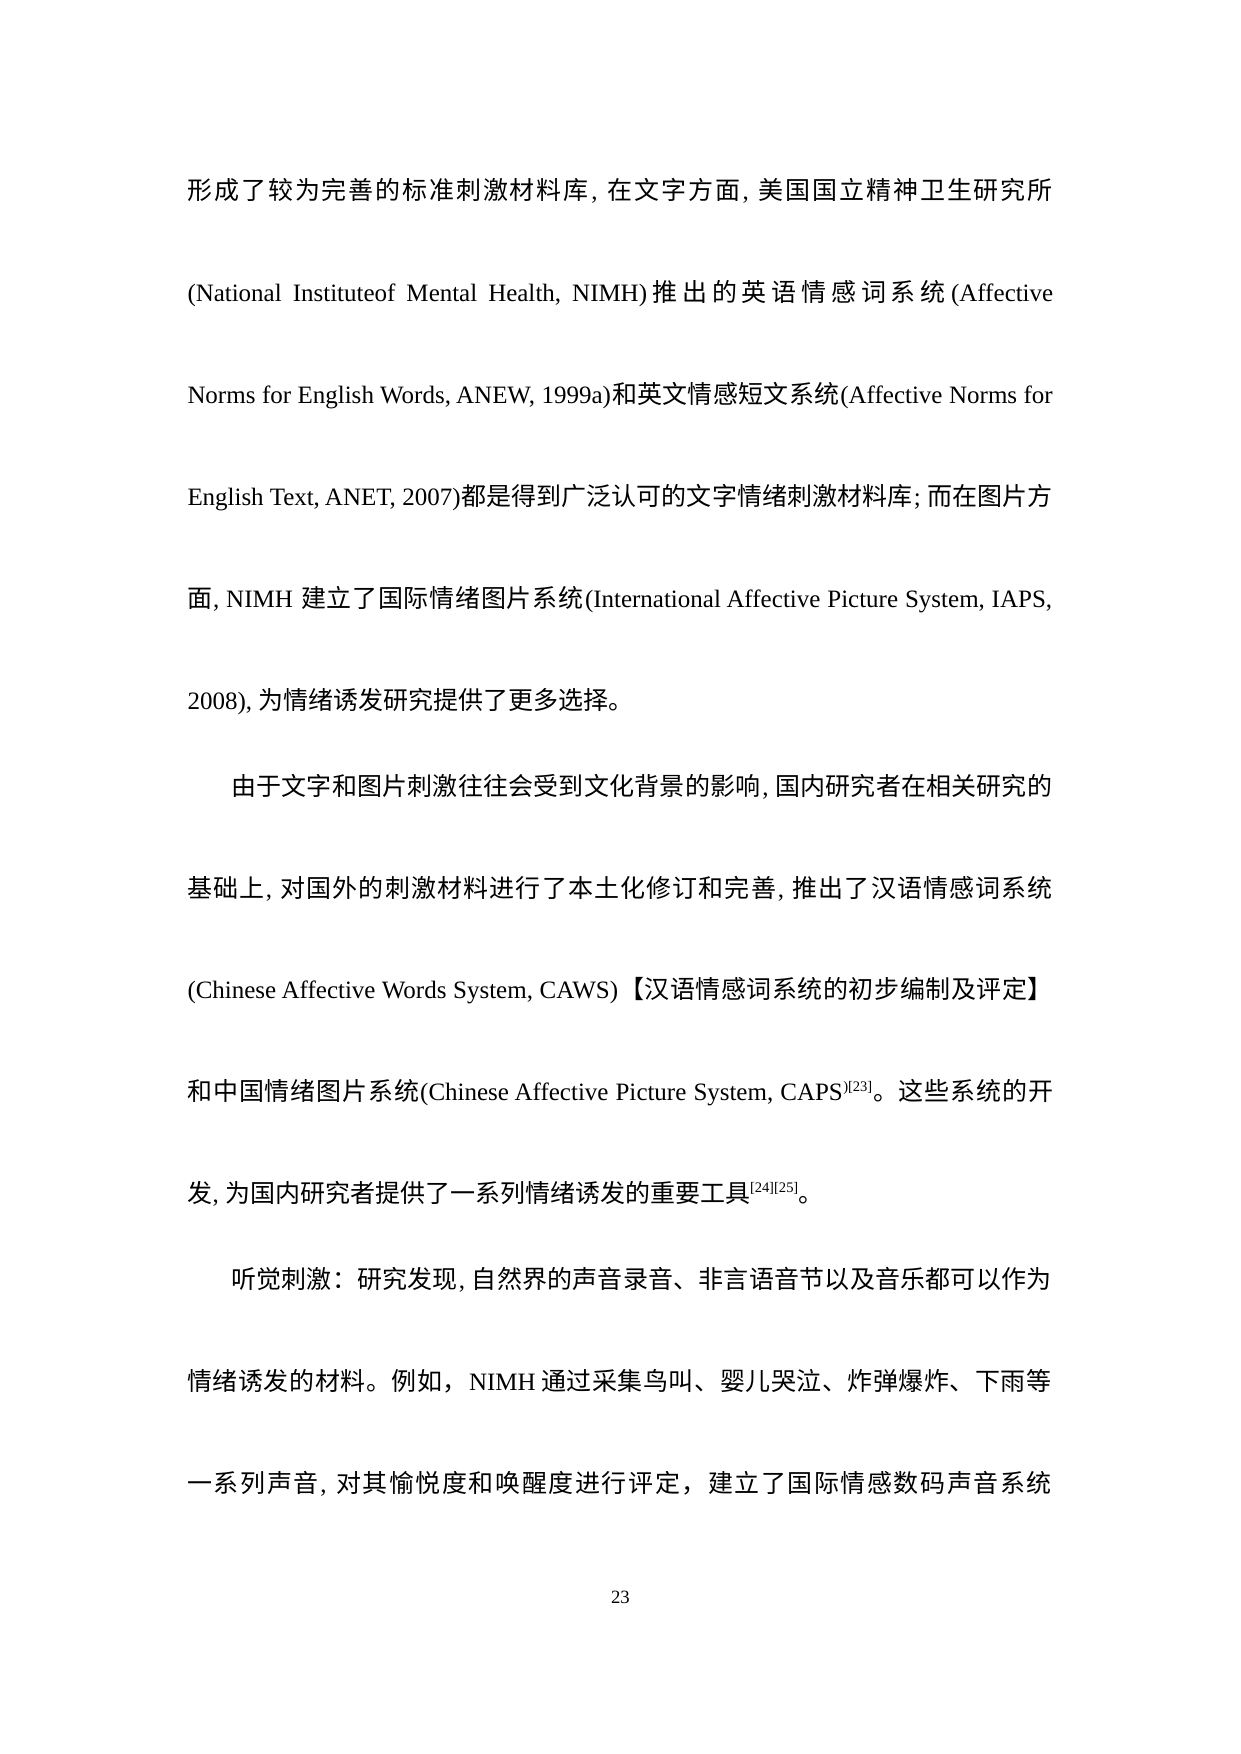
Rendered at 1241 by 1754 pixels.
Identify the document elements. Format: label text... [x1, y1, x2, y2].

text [187, 1244, 1053, 1516]
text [187, 155, 1053, 732]
text 由于文字和图片刺激往往会受到文化背景的影响, 国内研究者在相关研究的基础上, 对国外的刺激材料进行了本土化修订和完善, 推出了汉语情感词系统(Chinese Affective Words System, CAWS)【汉语情感词系统的初步编制及评定】和中国情绪图片系统(Chinese Affective Picture System, CAPS)[23]。这些系统的开发, 为国内研究者提供了一系列情绪诱发的重要工具[24][25]。 [187, 750, 1053, 1226]
